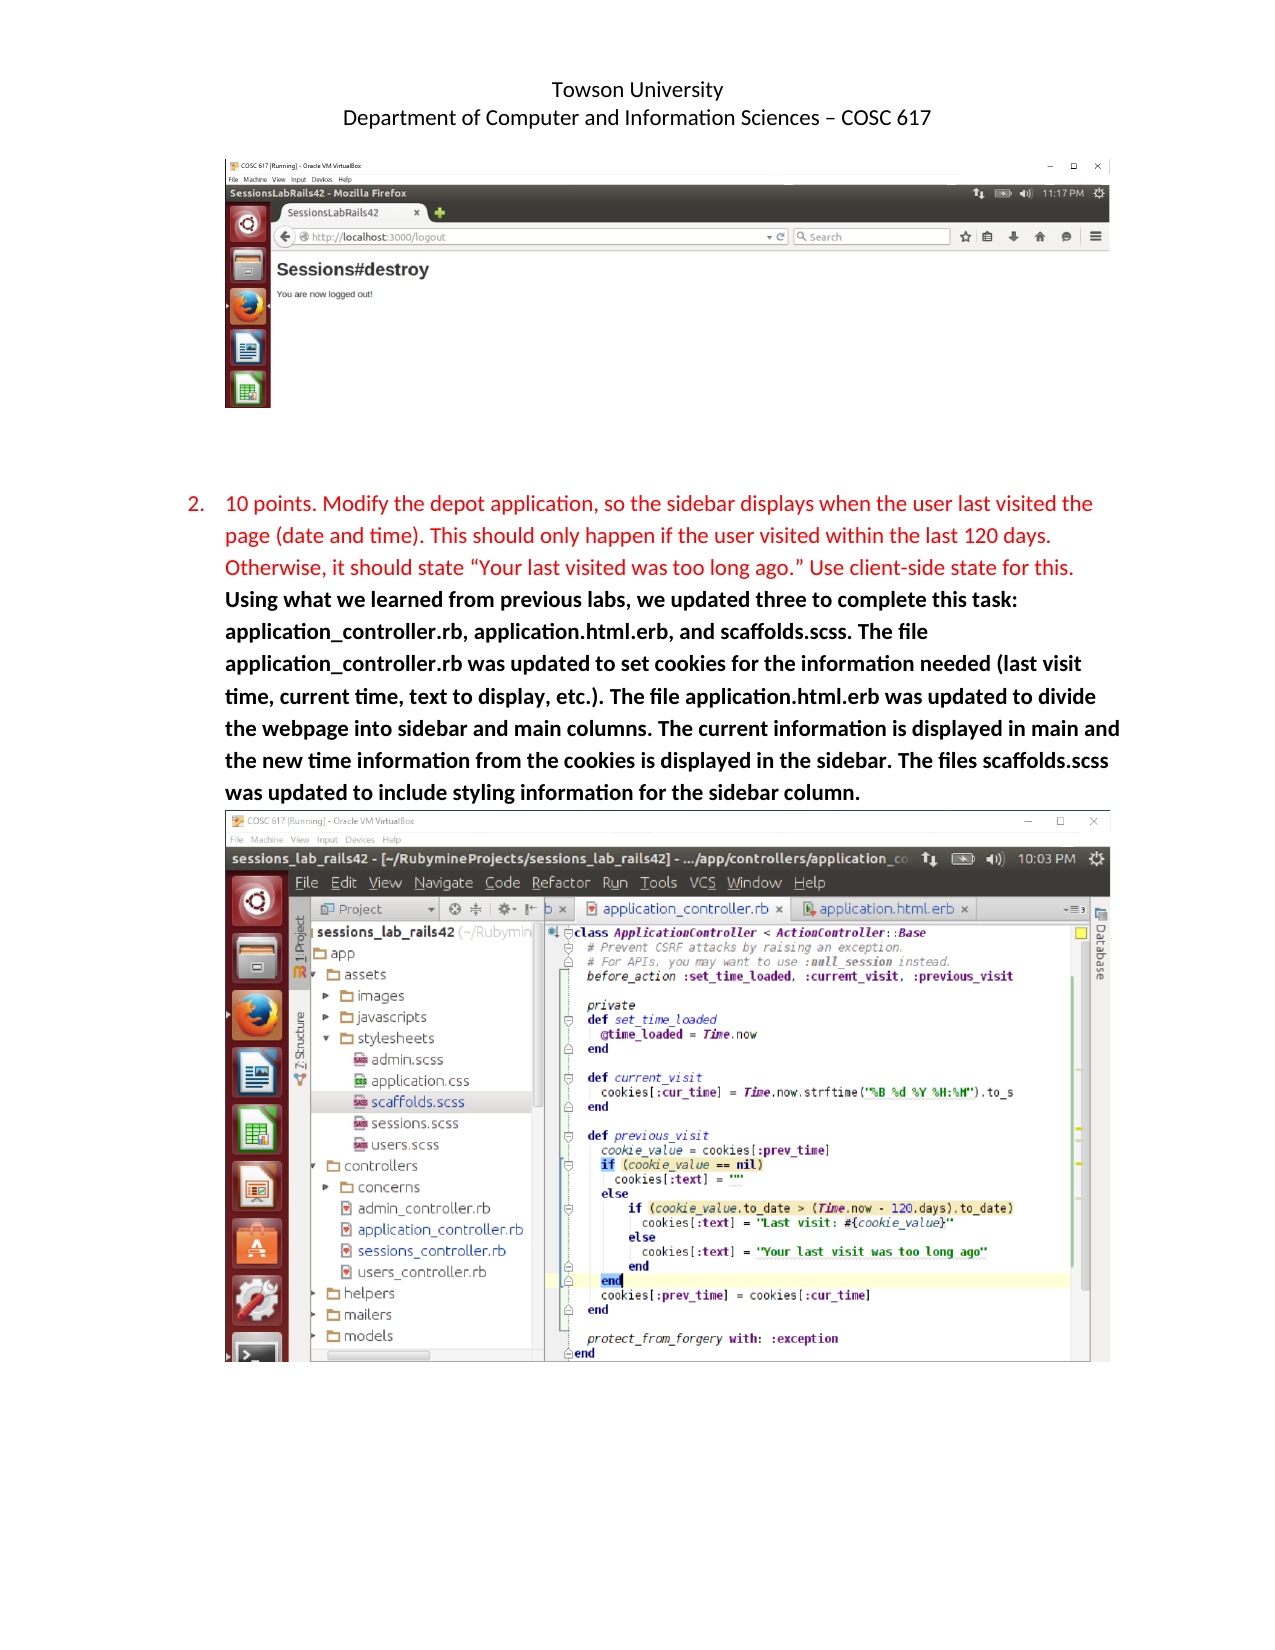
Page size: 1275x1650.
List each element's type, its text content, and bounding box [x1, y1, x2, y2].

picture [225, 159, 1110, 408]
list Using what we learned from previous labs, we updated three to complete this task: application_controller.rb, application.html.erb, and scaffolds.scss. The file application_controller.rb was updated to set cookies for the information needed (last visit time, current time, text to display, etc.). The file application.html.erb was updated to divide the webpage into sidebar and main columns. The current information is displayed in main and the new time information from the cookies is displayed in the sidebar. The files scaffolds.scss was updated to include styling information for the sidebar column. [225, 585, 1125, 806]
list 10 points. Modify the depot application, so the sidebar displays when the user last visited the page (date and time). This should only happen if the user visited within the last 120 days. Otherwise, it should state “Your last visited was too long ago.” Use client-side state for this. [187, 489, 1125, 581]
picture [225, 810, 1111, 1362]
